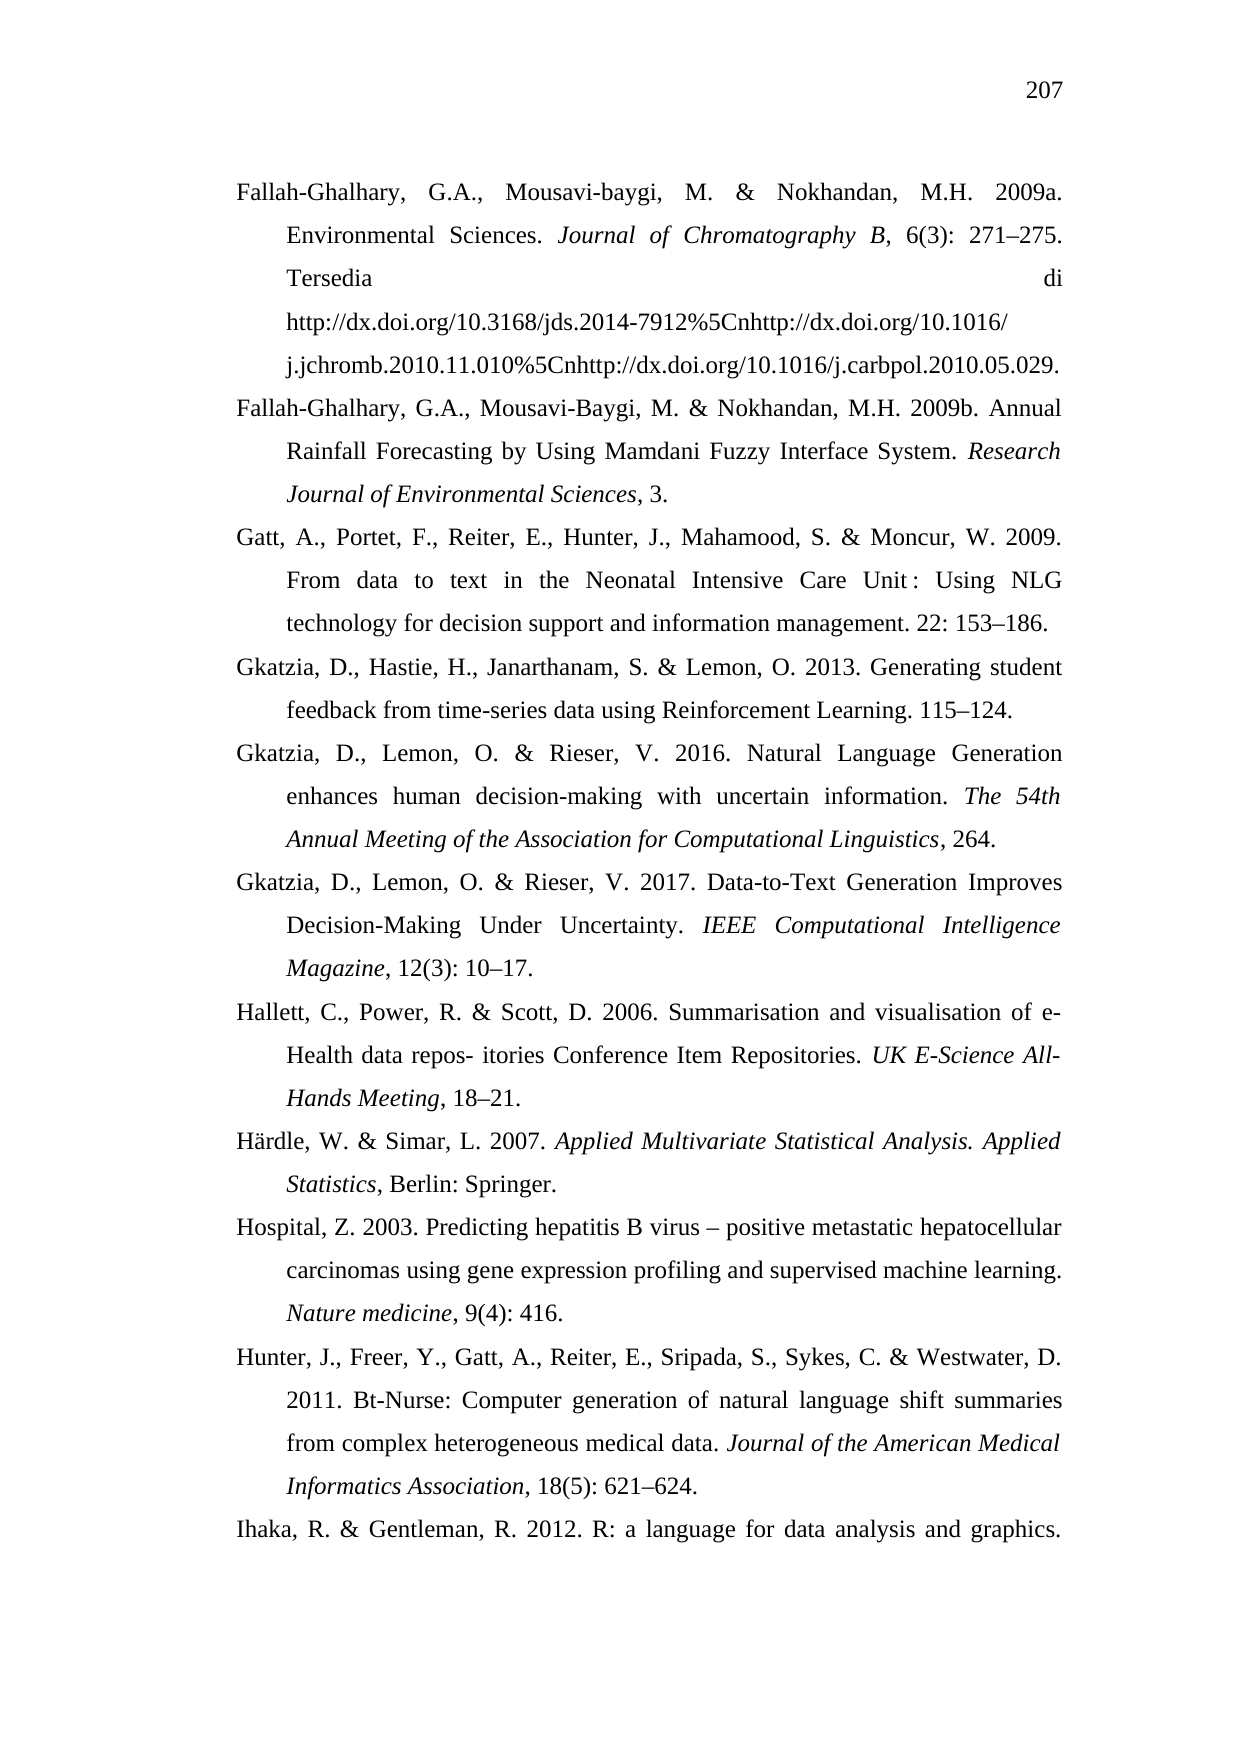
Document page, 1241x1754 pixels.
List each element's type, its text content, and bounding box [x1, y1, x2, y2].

text Gkatzia, D., Lemon, O. & Rieser, V. 2017. Data-to-Text Generation Improves Decision-Making Under Uncertainty. IEEE Computational Intelligence Magazine, 12(3): 10–17. [236, 867, 1063, 982]
text Gkatzia, D., Hastie, H., Janarthanam, S. & Lemon, O. 2013. Generating student feedback from time-series data using Reinforcement Learning. 115–124. [236, 652, 1063, 723]
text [236, 1514, 1063, 1543]
text Hunter, J., Freer, Y., Gatt, A., Reiter, E., Sripada, S., Sykes, C. & Westwater, D. 2011. Bt-Nurse: Computer generation of natural language shift summaries from complex heterogeneous medical data. Journal of the American Medical Informatics Association, 18(5): 621–624. [236, 1342, 1063, 1500]
text Gatt, A., Portet, F., Reiter, E., Hunter, J., Mahamood, S. & Moncur, W. 2009. From data to text in the Neonatal Intensive Care Unit : Using NLG technology for decision support and information management. 22: 153–186. [236, 522, 1063, 637]
text Hospital, Z. 2003. Predicting hepatitis B virus – positive metastatic hepatocellular carcinomas using gene expression profiling and supervised machine learning. Nature medicine, 9(4): 416. [236, 1212, 1063, 1327]
text Hallett, C., Power, R. & Scott, D. 2006. Summarisation and visualisation of e-Health data repos- itories Conference Item Repositories. UK E-Science All-Hands Meeting, 18–21. [236, 997, 1063, 1112]
text Fallah-Ghalhary, G.A., Mousavi-Baygi, M. & Nokhandan, M.H. 2009b. Annual Rainfall Forecasting by Using Mamdani Fuzzy Interface System. Research Journal of Environmental Sciences, 3. [236, 393, 1063, 508]
text Fallah-Ghalhary, G.A., Mousavi-baygi, M. & Nokhandan, M.H. 2009a. Environmental Sciences. Journal of Chromatography B, 6(3): 271–275. Tersedia di http://dx.doi.org/10.3168/jds.2014-7912%5Cnhttp://dx.doi.org/10.1016/j.jchromb.2010.11.010%5Cnhttp://dx.doi.org/10.1016/j.carbpol.2010.05.029. [236, 177, 1063, 378]
text Härdle, W. & Simar, L. 2007. Applied Multivariate Statistical Analysis. Applied Statistics, Berlin: Springer. [236, 1126, 1063, 1198]
text Gkatzia, D., Lemon, O. & Rieser, V. 2016. Natural Language Generation enhances human decision-making with uncertain information. The 54th Annual Meeting of the Association for Computational Linguistics, 264. [236, 738, 1063, 853]
